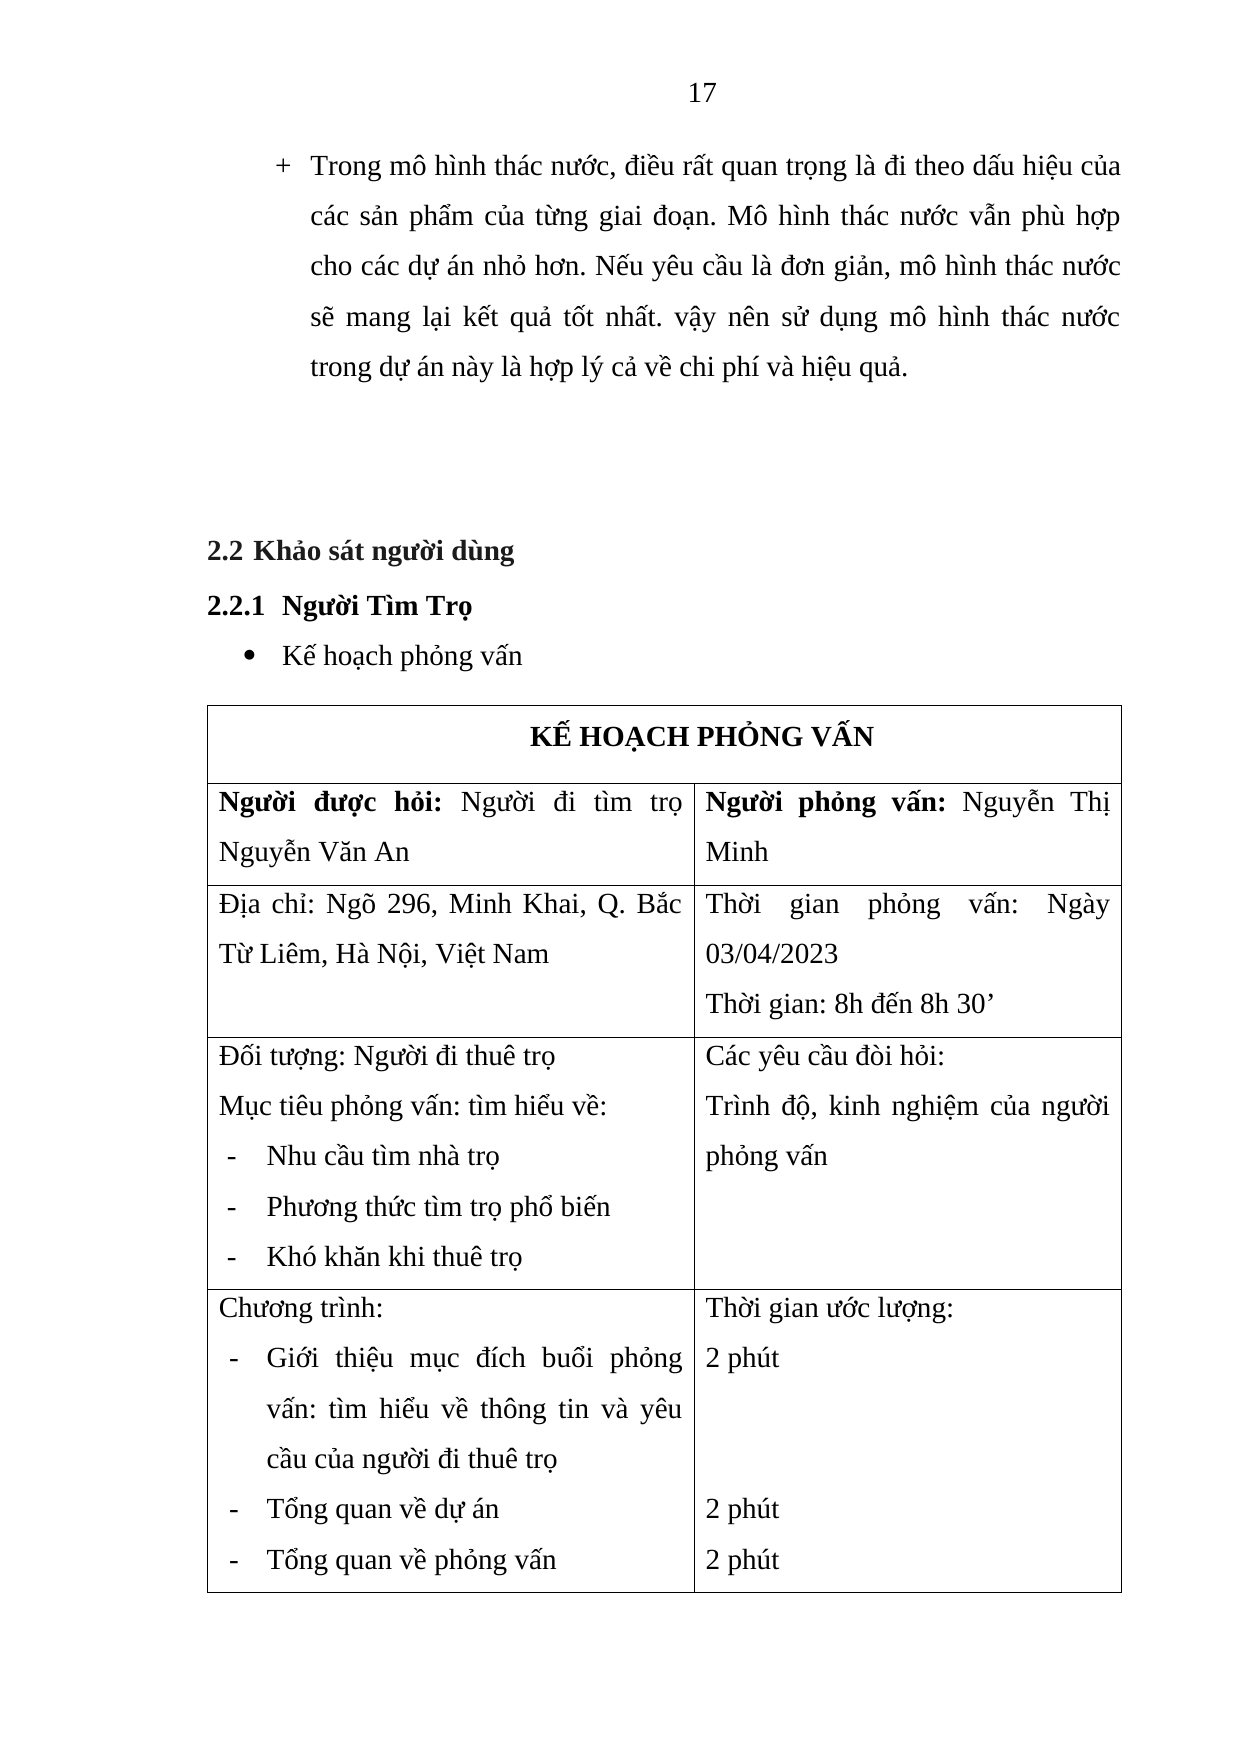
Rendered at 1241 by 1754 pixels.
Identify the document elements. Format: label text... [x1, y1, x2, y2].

subtitle Người Tìm Trọ [207, 588, 1122, 621]
list Trong mô hình thác nước, điều rất quan trọng là đi theo dấu hiệu của các sản phẩm của từng giai đoạn. Mô hình thác nước vẫn phù hợp cho các dự án nhỏ hơn. Nếu yêu cầu là đơn giản, mô hình thác nước sẽ mang lại kết quả tốt nhất. vậy nên sử dụng mô hình thác nước trong dự án này là hợp lý cả về chi phí và hiệu quả. [275, 148, 1122, 382]
table_cell Các yêu cầu đòi hỏi: Trình độ, kinh nghiệm của người phỏng vấn [695, 1038, 1121, 1289]
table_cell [695, 1290, 1121, 1592]
table_cell Địa chỉ: Ngõ 296, Minh Khai, Q. Bắc Từ Liêm, Hà Nội, Việt Nam [208, 886, 694, 1037]
table_cell Người phỏng vấn: Nguyễn Thị Minh [695, 784, 1121, 885]
list Kế hoạch phỏng vấn [244, 638, 1122, 672]
table_cell Đối tượng: Người đi thuê trọ Mục tiêu phỏng vấn: tìm hiểu về: Nhu cầu tìm nhà trọ Phương thức tìm trọ phổ biến Khó khăn khi thuê trọ [208, 1038, 694, 1289]
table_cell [208, 1290, 694, 1592]
table_header KẾ HOẠCH PHỎNG VẤN [208, 706, 1121, 783]
table_cell Thời gian phỏng vấn: Ngày 03/04/2023 Thời gian: 8h đến 8h 30’ [695, 886, 1121, 1037]
list Khảo sát người dùng [207, 533, 1122, 567]
table_cell Người được hỏi: Người đi tìm trọ Nguyễn Văn An [208, 784, 694, 885]
